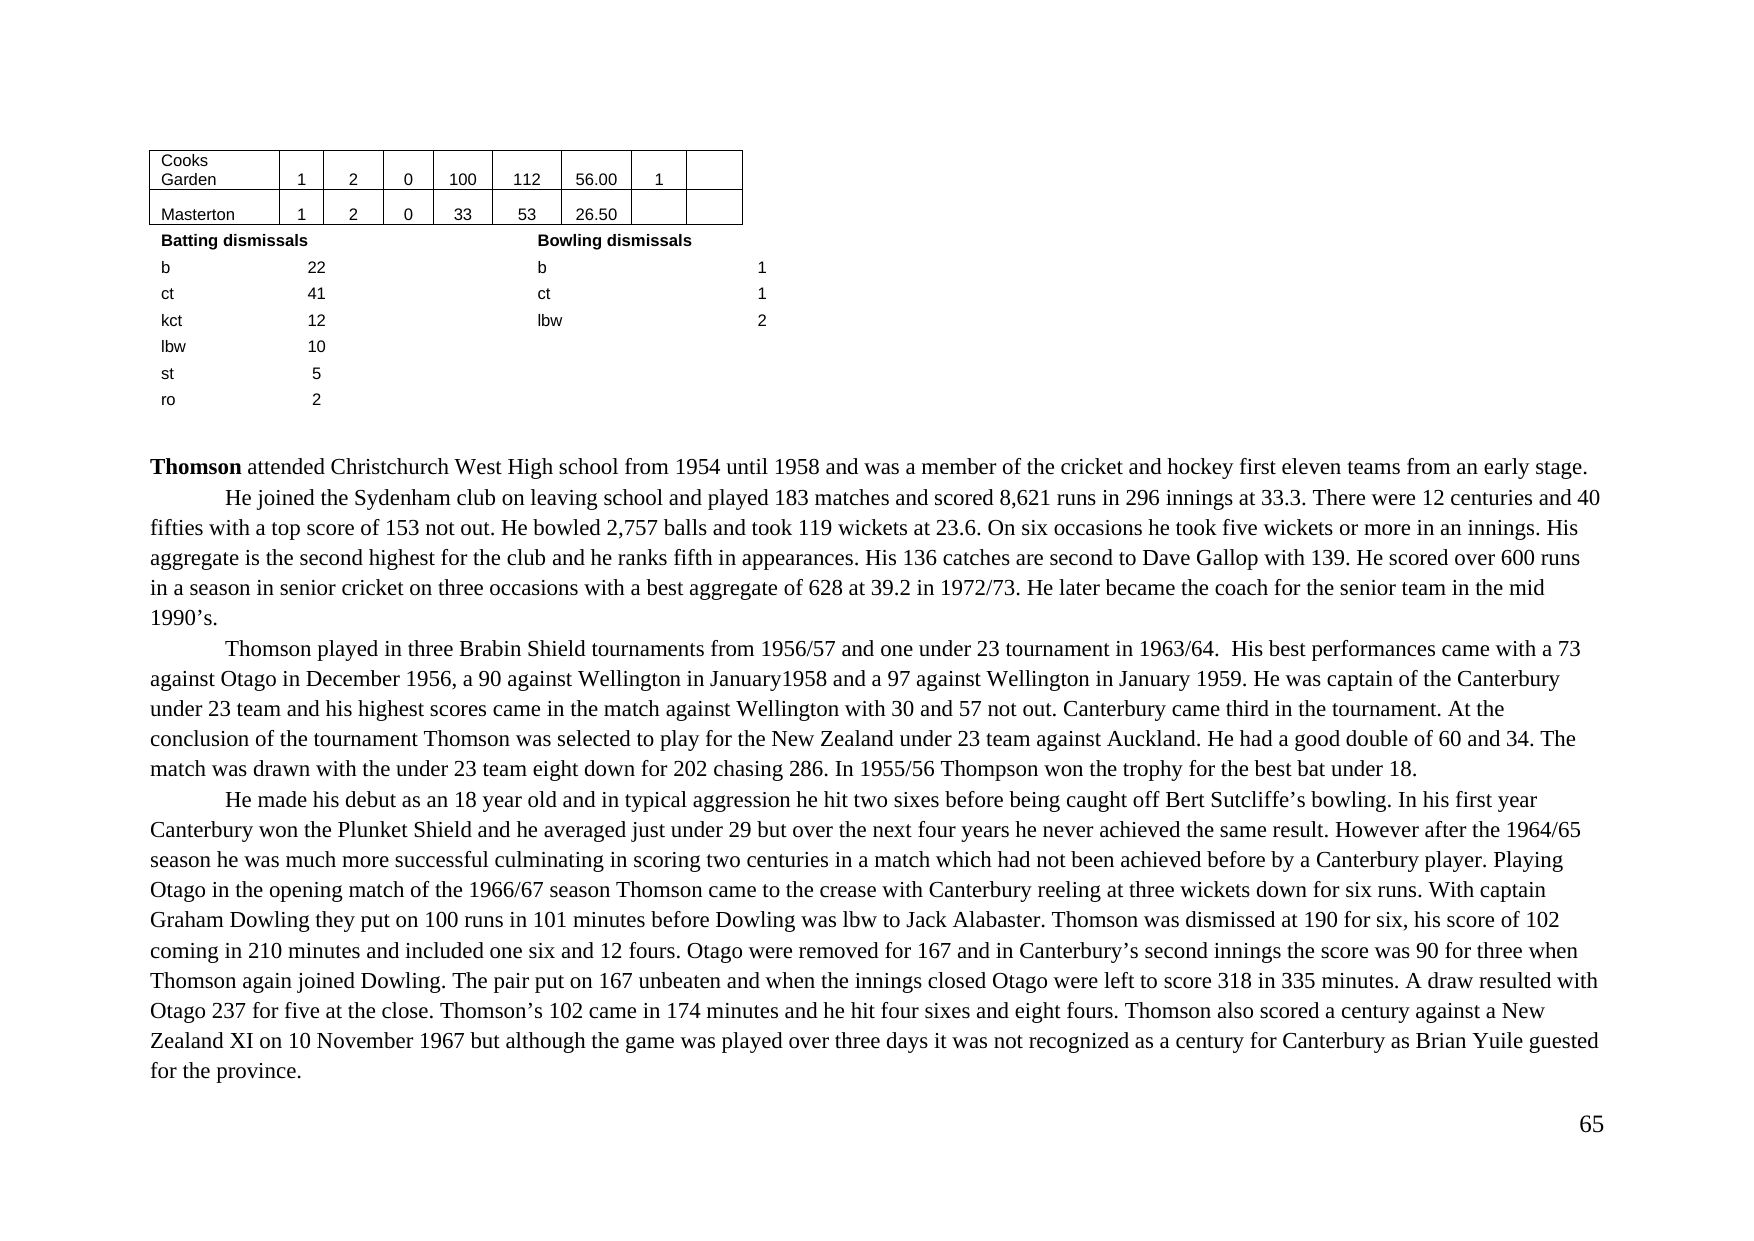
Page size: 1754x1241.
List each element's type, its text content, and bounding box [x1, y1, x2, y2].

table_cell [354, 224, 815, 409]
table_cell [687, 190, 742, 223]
text Thomson played in three Brabin Shield tournaments from 1956/57 and one under 23 tournament in 1963/64. His best performances came with a 73 against Otago in December 1956, a 90 against Wellington in January1958 and a 97 against Wellington in January 1959. He was captain of the Canterbury under 23 team and his highest scores came in the match against Wellington with 30 and 57 not out. Canterbury came third in the tournament. At the conclusion of the tournament Thomson was selected to play for the New Zealand under 23 team against Auckland. He had a good double of 60 and 34. The match was drawn with the under 23 team eight down for 202 chasing 286. In 1955/56 Thompson won the trophy for the best bat under 18. [150, 634, 1604, 782]
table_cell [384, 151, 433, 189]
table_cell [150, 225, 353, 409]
text Thomson attended Christchurch West High school from 1954 until 1958 and was a member of the cricket and hockey first eleven teams from an early stage. [150, 453, 1604, 480]
text He made his debut as an 18 year old and in typical aggression he hit two sixes before being caught off Bert Sutcliffe’s bowling. In his first year Canterbury won the Plunket Shield and he averaged just under 29 but over the next four years he never achieved the same result. However after the 1964/65 season he was much more successful culminating in scoring two centuries in a match which had not been achieved before by a Canterbury player. Playing Otago in the opening match of the 1966/67 season Thomson came to the crease with Canterbury reeling at three wickets down for six runs. With captain Graham Dowling they put on 100 runs in 101 minutes before Dowling was lbw to Jack Alabaster. Thomson was dismissed at 190 for six, his score of 102 coming in 210 minutes and included one six and 12 fours. Otago were removed for 167 and in Canterbury’s second innings the score was 90 for three when Thomson again joined Dowling. The pair put on 167 unbeaten and when the innings closed Otago were left to score 318 in 335 minutes. A draw resulted with Otago 237 for five at the close. Thomson’s 102 came in 174 minutes and he hit four sixes and eight fours. Thomson also scored a century against a New Zealand XI on 10 November 1967 but although the game was played over three days it was not recognized as a century for Canterbury as Brian Yuile guested for the province. [150, 786, 1604, 1084]
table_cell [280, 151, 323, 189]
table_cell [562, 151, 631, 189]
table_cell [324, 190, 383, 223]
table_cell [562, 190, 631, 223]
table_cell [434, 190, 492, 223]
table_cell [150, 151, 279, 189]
text He joined the Sydenham club on leaving school and played 183 matches and scored 8,621 runs in 296 innings at 33.3. There were 12 centuries and 40 fifties with a top score of 153 not out. He bowled 2,757 balls and took 119 wickets at 23.6. On six occasions he took five wickets or more in an innings. His aggregate is the second highest for the club and he ranks fifth in appearances. His 136 catches are second to Dave Gallop with 139. He scored over 600 runs in a season in senior cricket on three occasions with a best aggregate of 628 at 39.2 in 1972/73. He later became the coach for the senior team in the mid 1990’s. [150, 483, 1604, 631]
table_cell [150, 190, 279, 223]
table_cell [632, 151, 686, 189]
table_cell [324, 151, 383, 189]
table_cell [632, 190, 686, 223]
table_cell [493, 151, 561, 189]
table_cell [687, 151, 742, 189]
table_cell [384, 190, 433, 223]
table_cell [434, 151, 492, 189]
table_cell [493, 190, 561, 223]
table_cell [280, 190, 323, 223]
